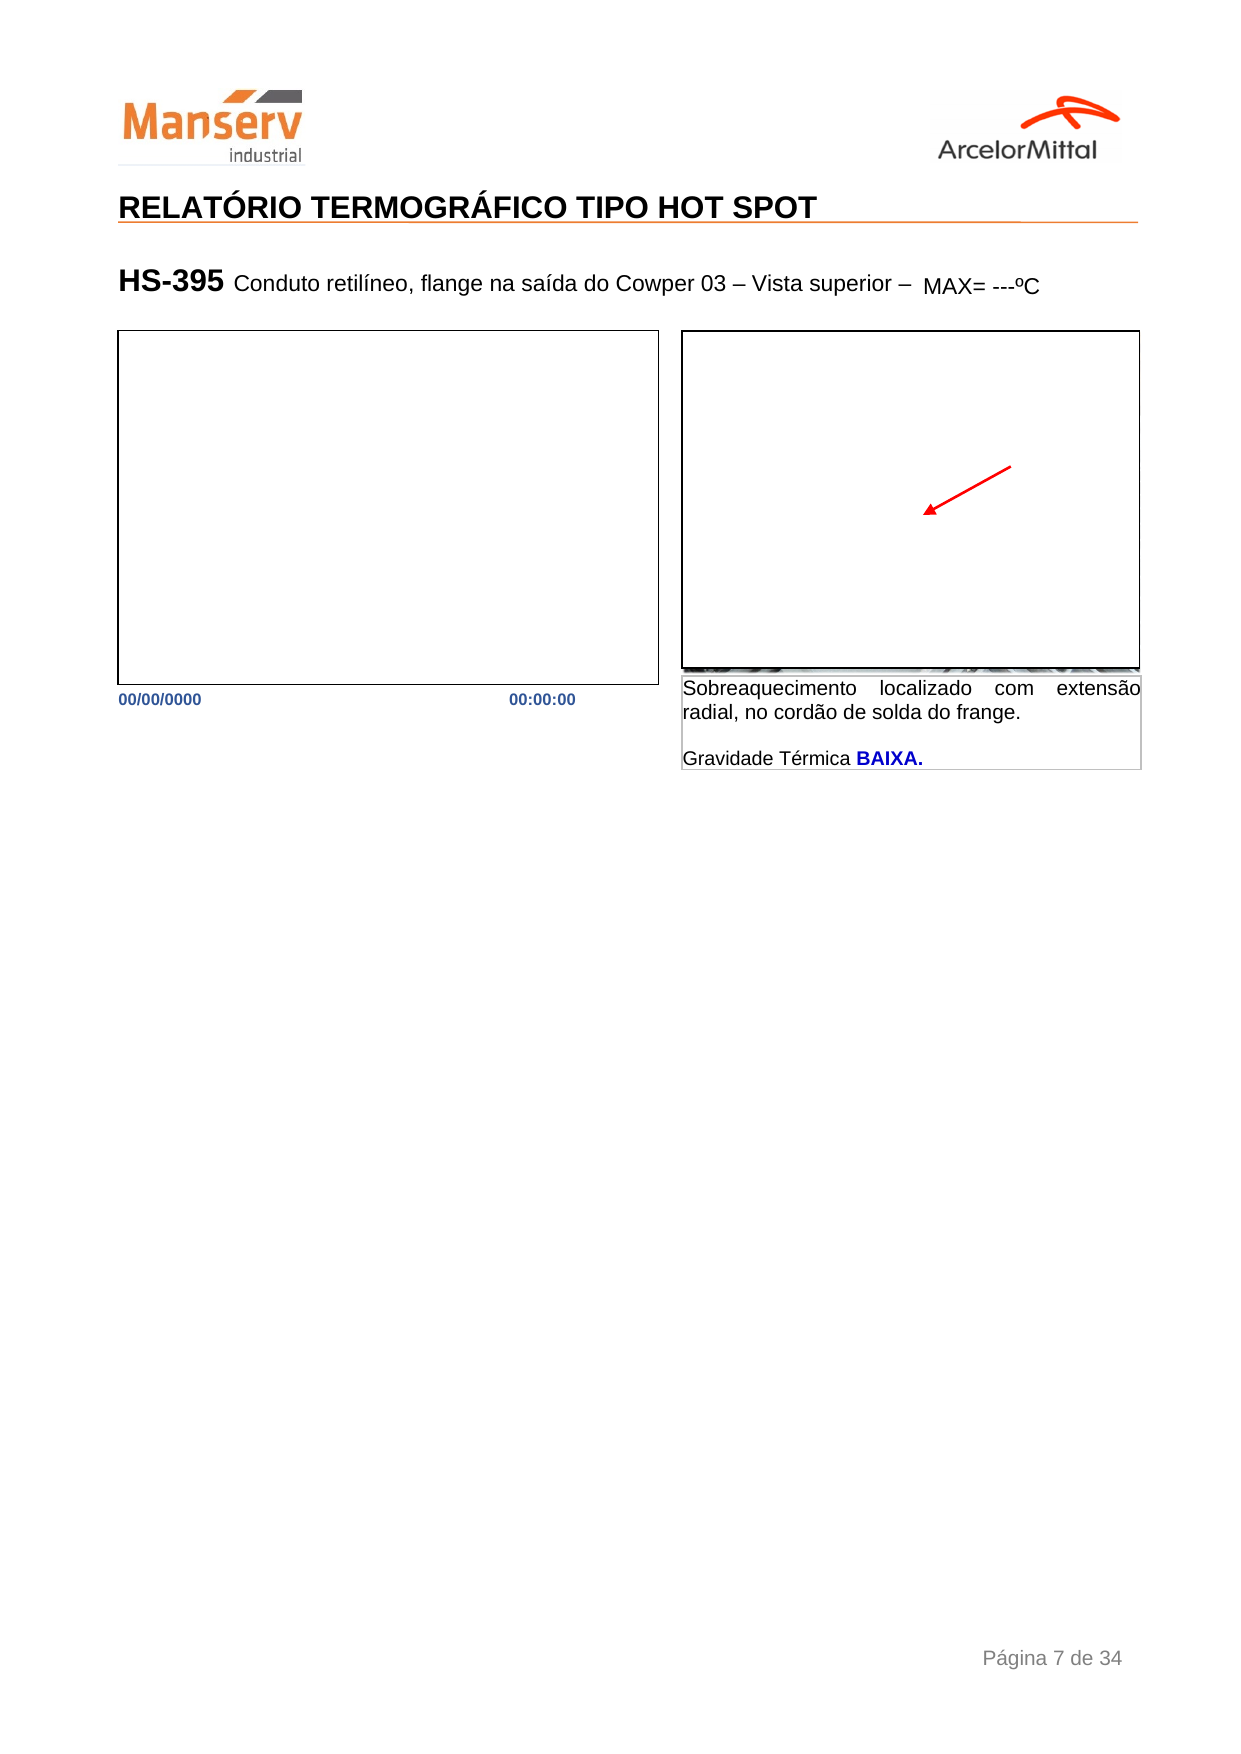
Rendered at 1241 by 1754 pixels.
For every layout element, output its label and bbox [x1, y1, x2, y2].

picture [118, 88, 306, 166]
picture [929, 90, 1123, 163]
